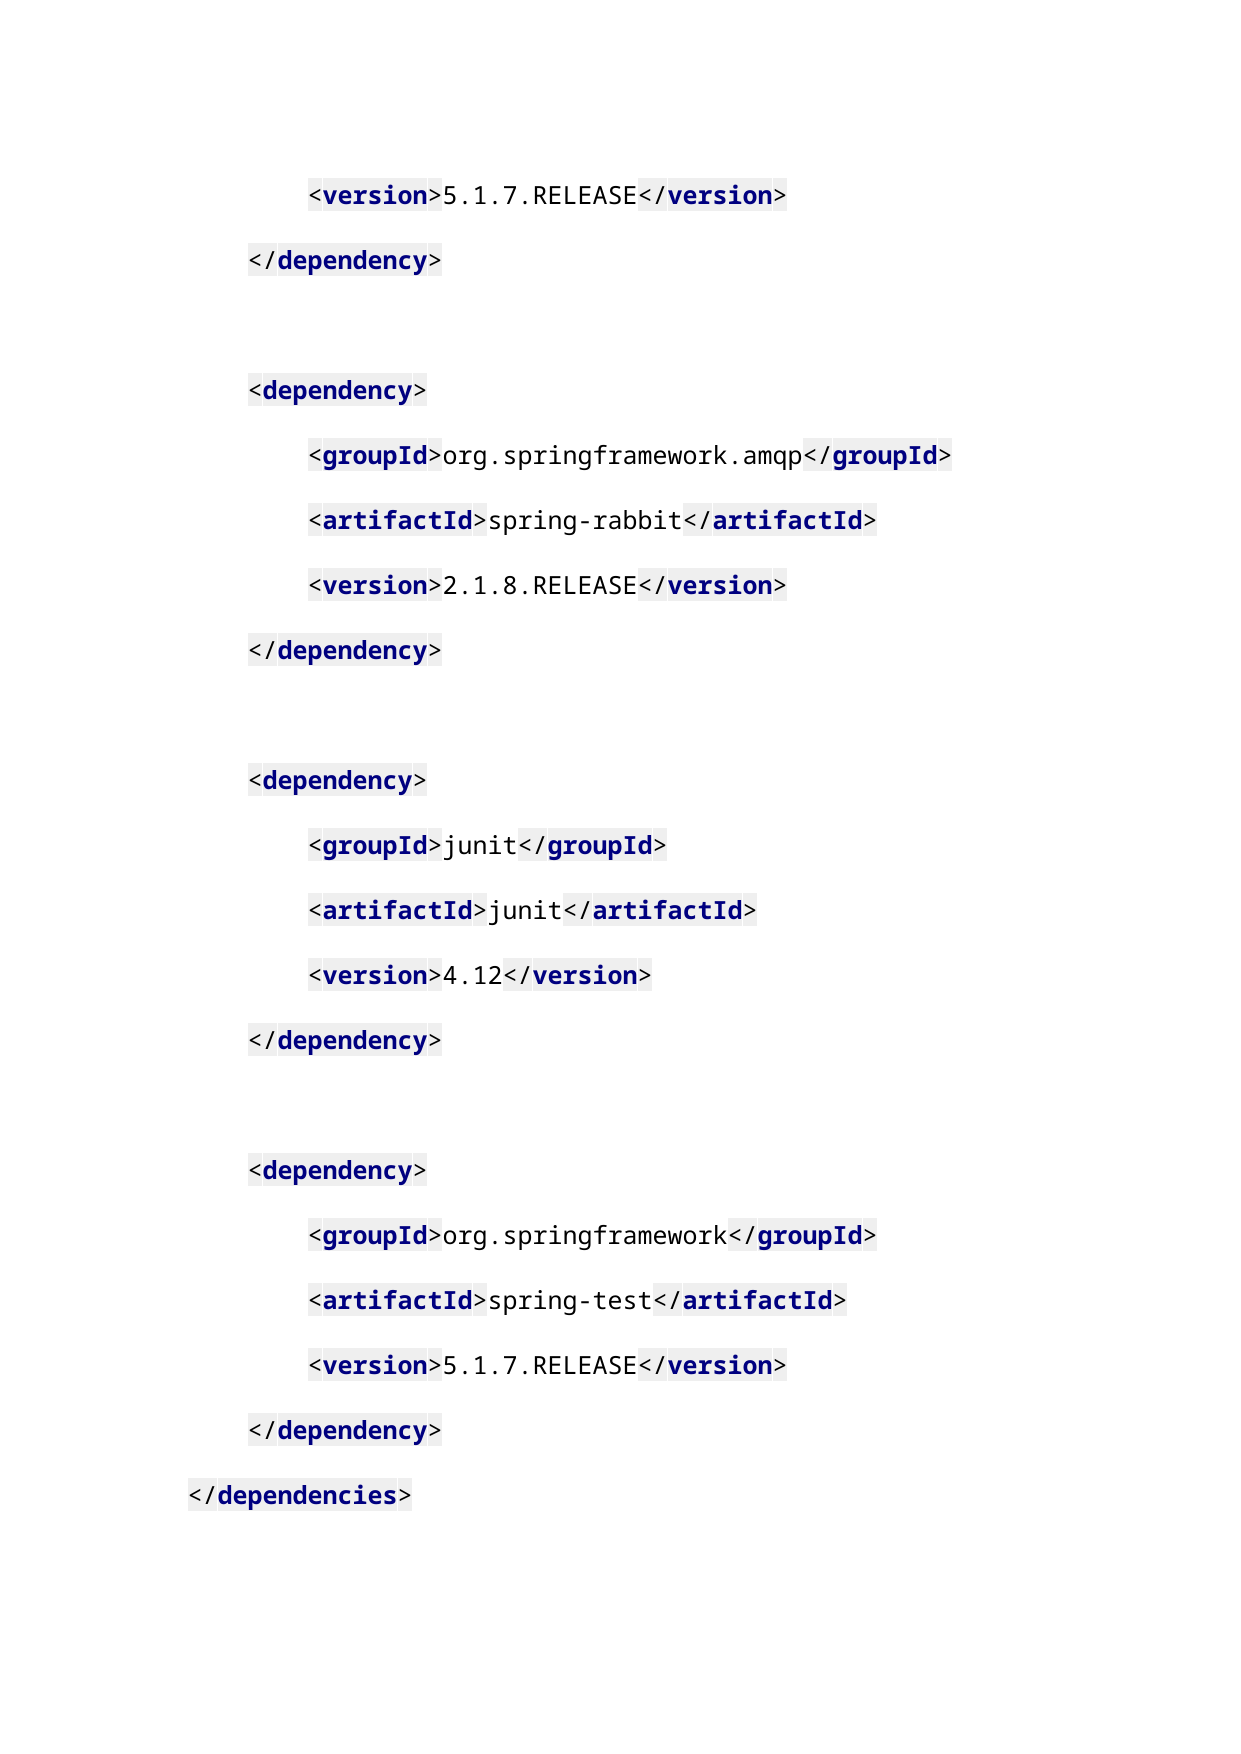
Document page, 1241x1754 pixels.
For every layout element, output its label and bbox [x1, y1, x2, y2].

text [187, 162, 1053, 1527]
